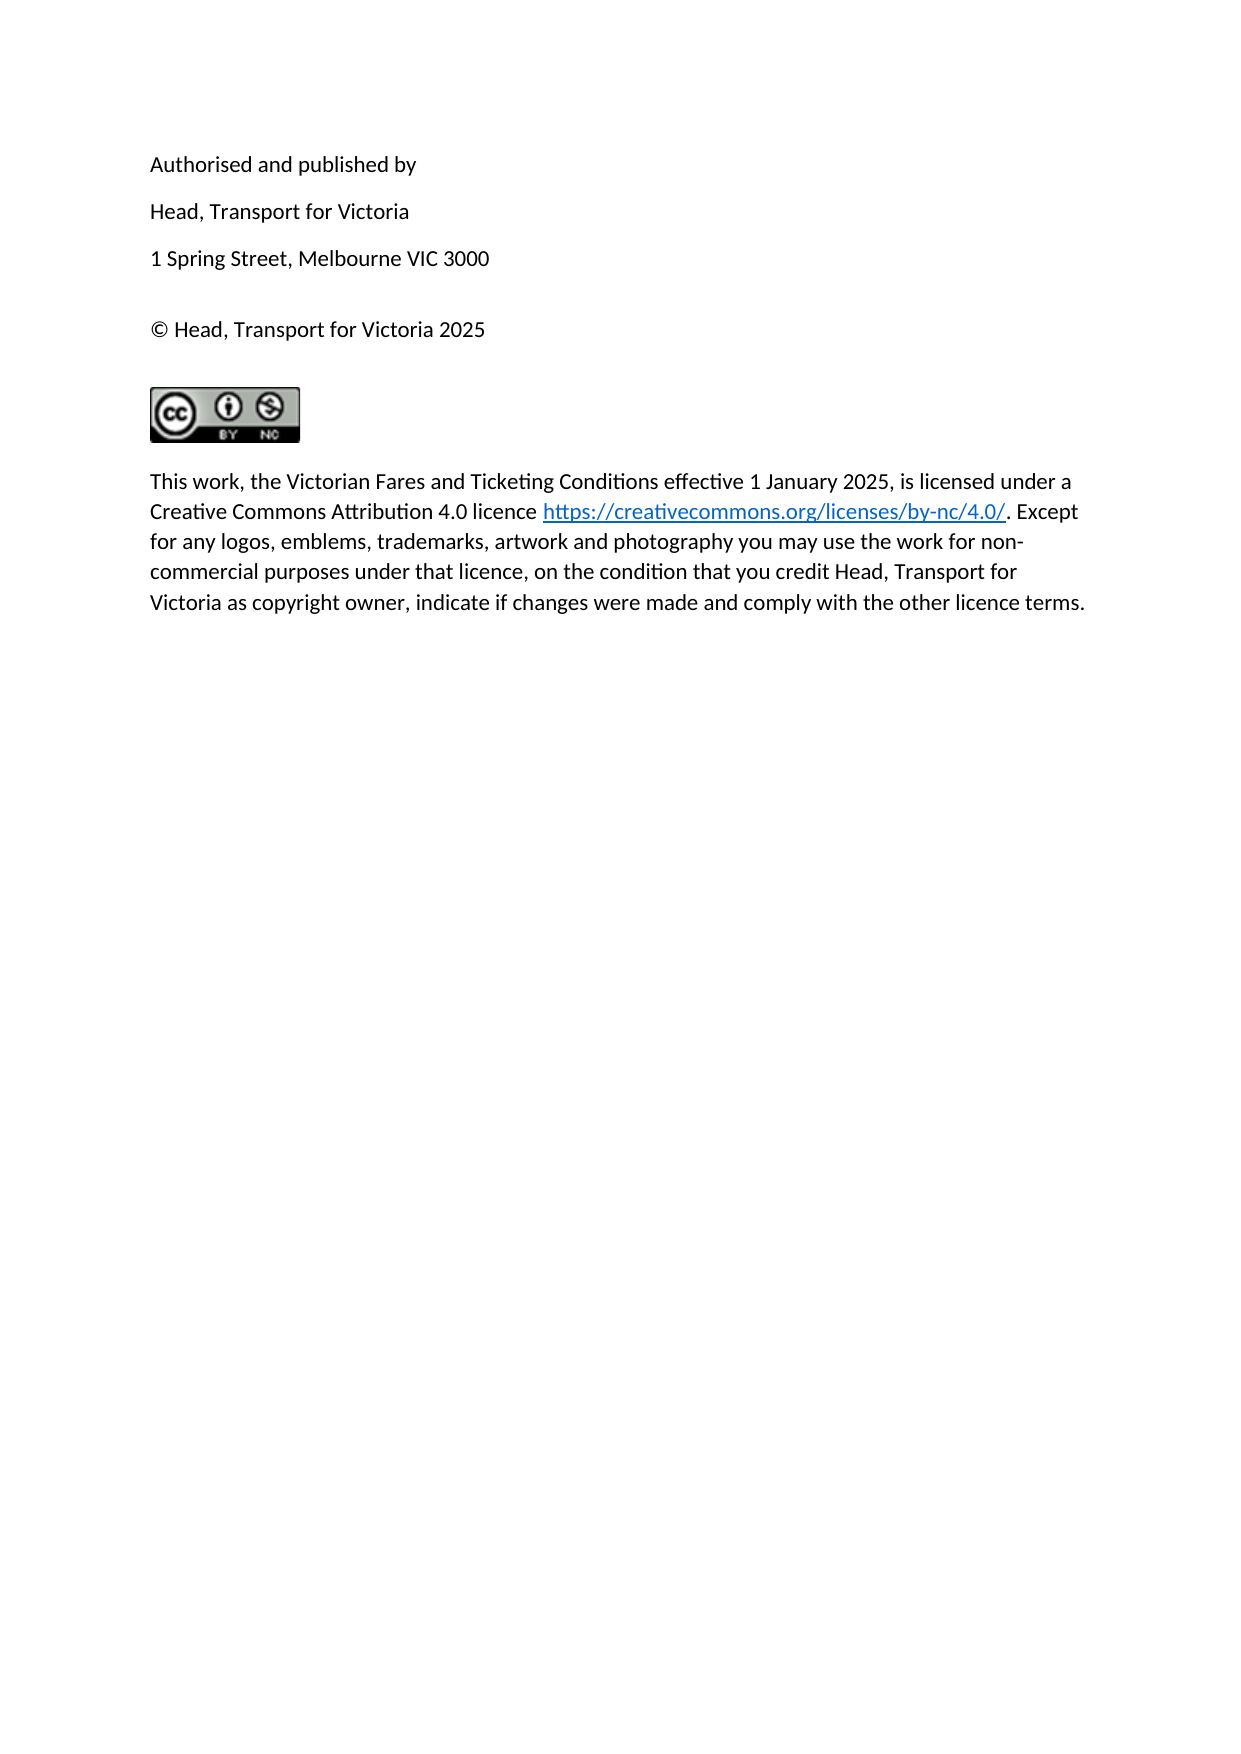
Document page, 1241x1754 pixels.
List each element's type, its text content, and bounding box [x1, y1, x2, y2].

text 1 Spring Street, Melbourne VIC 3000 [150, 244, 1090, 272]
text Authorised and published by [150, 150, 1090, 178]
text This work, the Victorian Fares and Ticketing Conditions effective 1 January 2025, is licensed under a Creative Commons Attribution 4.0 licence https://creativecommons.org/licenses/by-nc/4.0/. Except for any logos, emblems, trademarks, artwork and photography you may use the work for non-commercial purposes under that licence, on the condition that you credit Head, Transport for Victoria as copyright owner, indicate if changes were made and comply with the other licence terms. [150, 467, 1090, 616]
text Head, Transport for Victoria [150, 197, 1090, 225]
picture [150, 387, 300, 443]
text © Head, Transport for Victoria 2025 [150, 316, 1090, 344]
